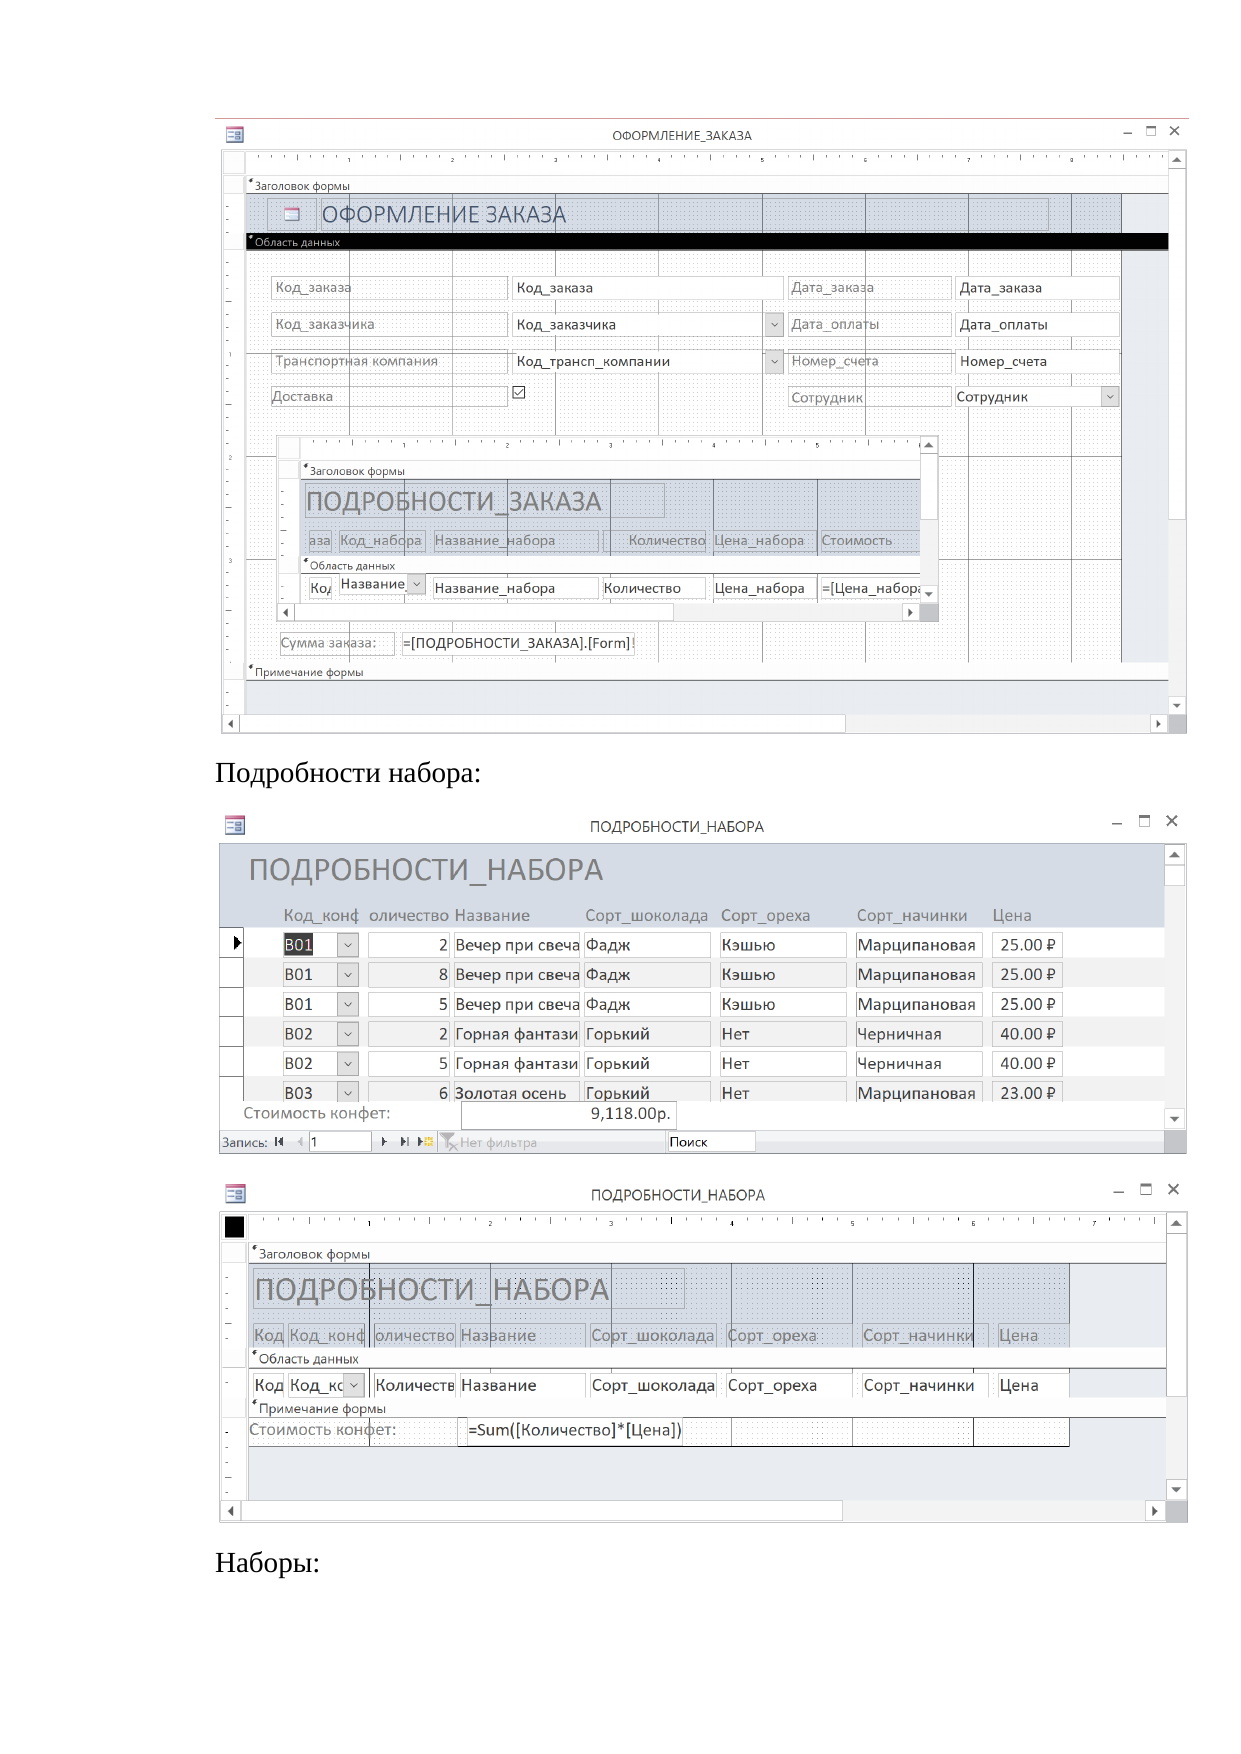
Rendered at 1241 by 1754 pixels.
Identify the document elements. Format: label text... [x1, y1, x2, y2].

picture [214, 1176, 1190, 1526]
picture [214, 807, 1190, 1158]
picture [214, 118, 1190, 736]
text Наборы: [215, 1545, 1152, 1578]
text Подробности набора: [215, 755, 1152, 788]
